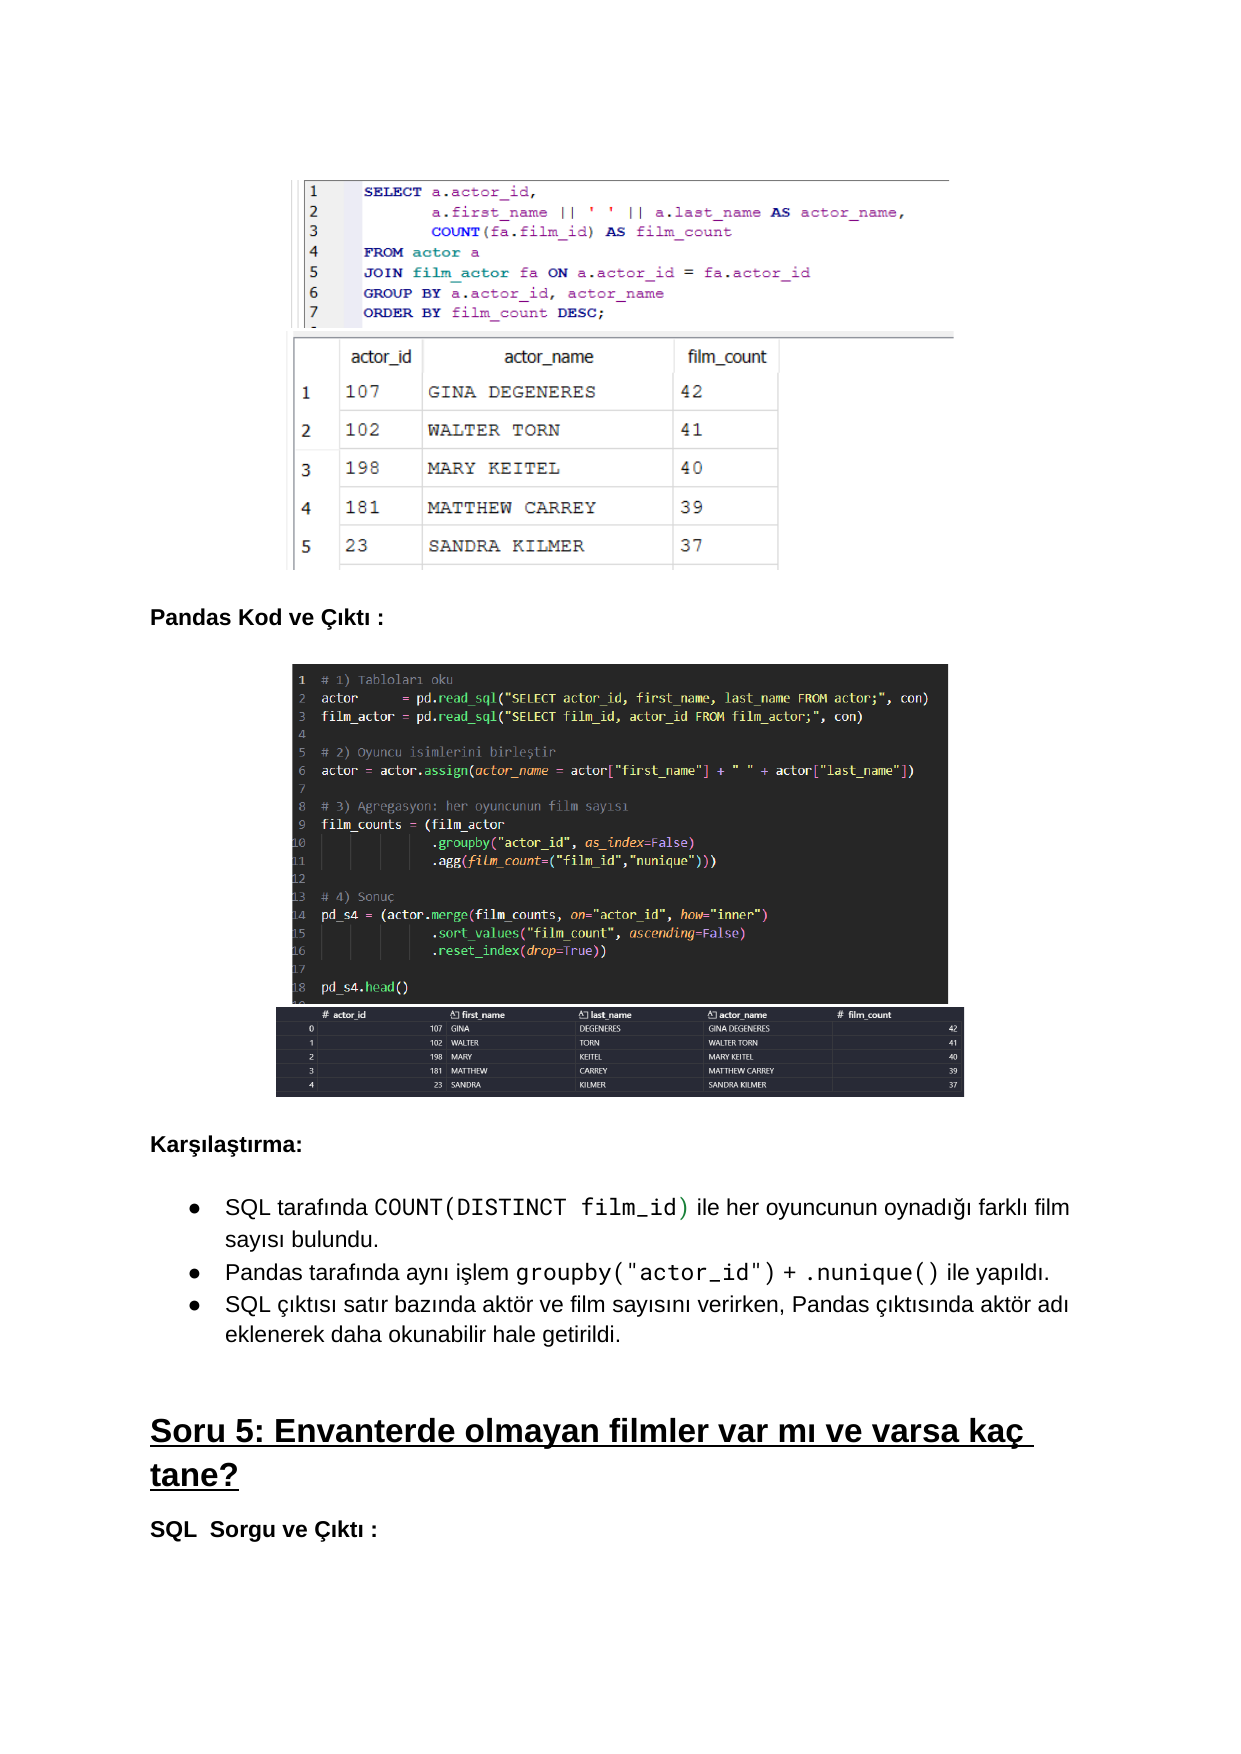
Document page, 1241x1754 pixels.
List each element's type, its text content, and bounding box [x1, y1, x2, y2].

picture [291, 180, 950, 328]
text Karşılaştırma: [150, 1131, 1090, 1157]
text Soru 5: Envanterde olmayan filmler var mı ve varsa kaç tane? [150, 1411, 1090, 1494]
picture [292, 664, 949, 1004]
list SQL tarafında COUNT(DISTINCT film_id) ile her oyuncunun oynadığı farklı film sayısı bulundu. [187, 1192, 1090, 1252]
list Pandas tarafında aynı işlem groupby("actor_id") + .nunique() ile yapıldı. [187, 1256, 1090, 1286]
picture [276, 1007, 965, 1097]
picture [286, 331, 954, 570]
text SQL Sorgu ve Çıktı : [150, 1516, 1090, 1543]
text Pandas Kod ve Çıktı : [150, 604, 1090, 630]
list SQL çıktısı satır bazında aktör ve film sayısını verirken, Pandas çıktısında aktör adı eklenerek daha okunabilir hale getirildi. [187, 1291, 1090, 1347]
